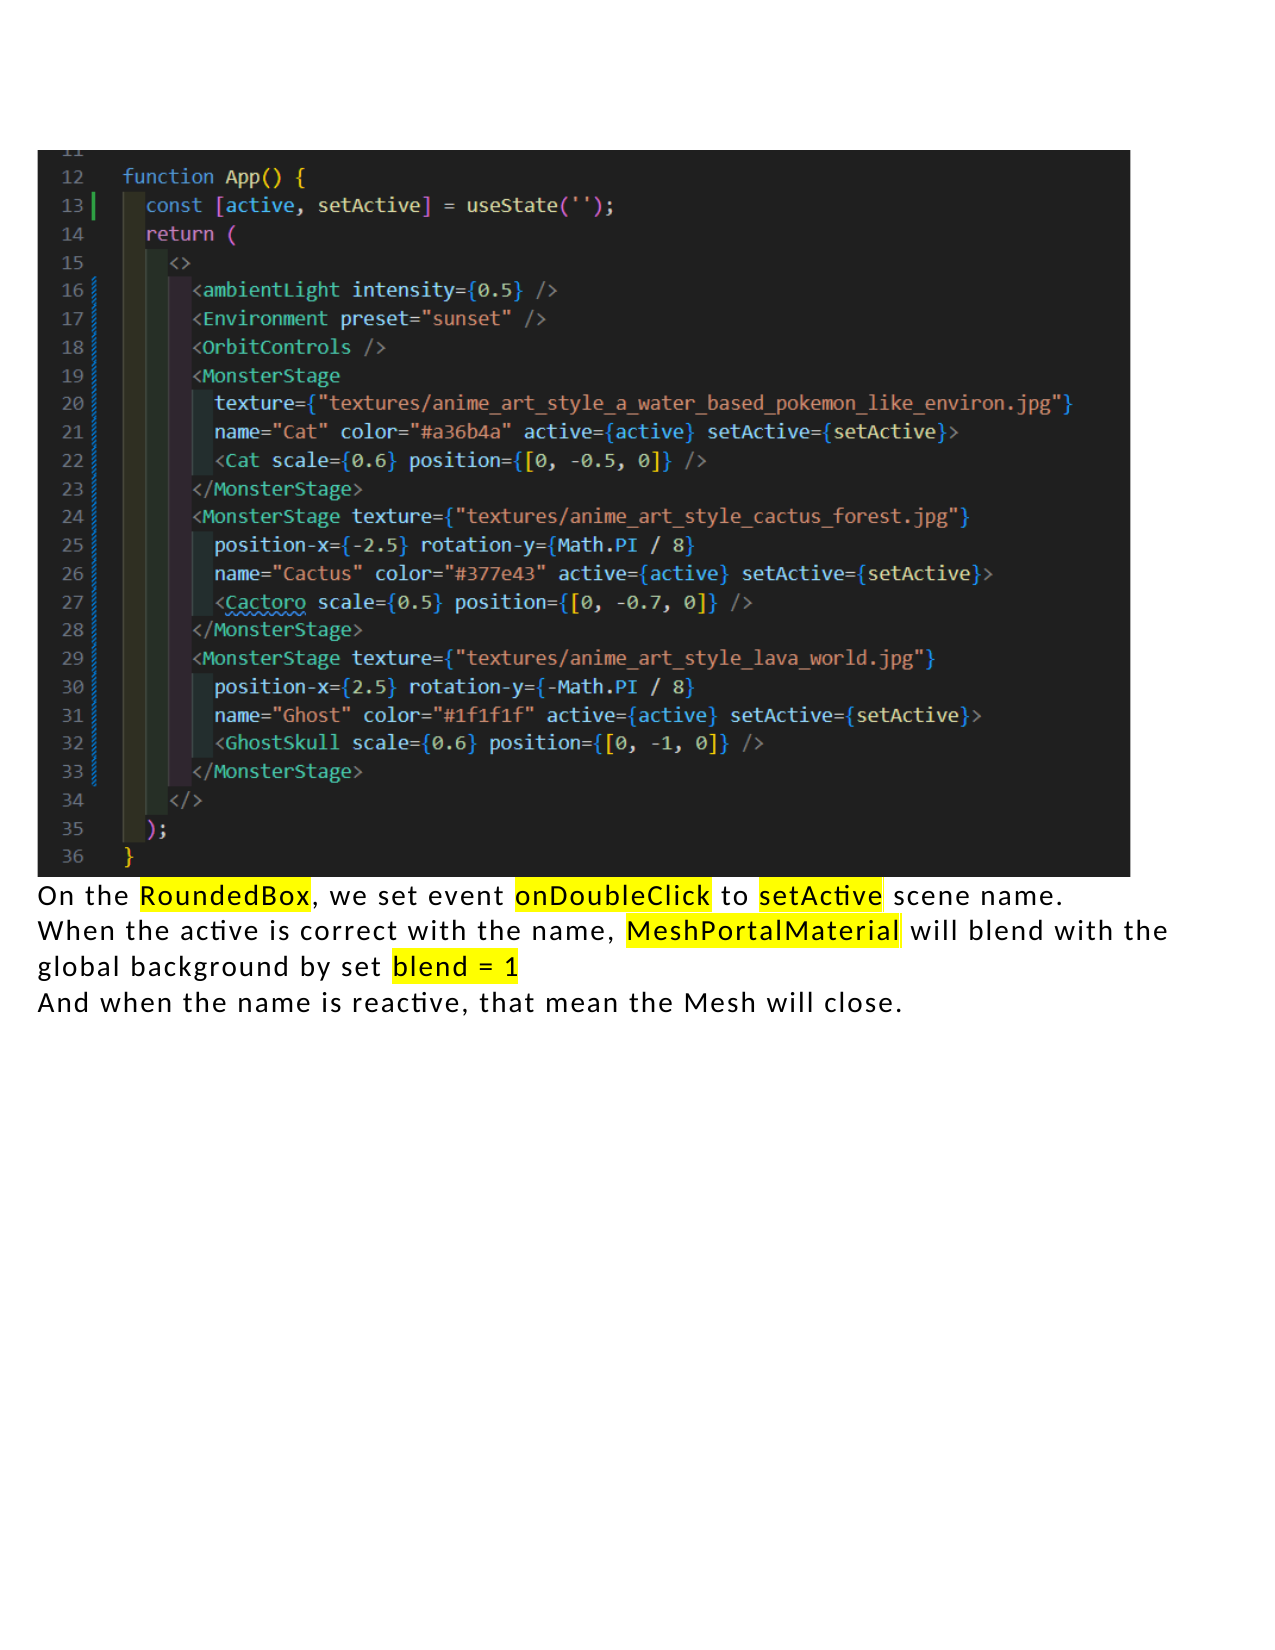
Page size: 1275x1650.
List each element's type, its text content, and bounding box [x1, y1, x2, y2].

text On the RoundedBox, we set event onDoubleClick to setActive scene name. [311, 877, 515, 912]
text When the active is correct with the name, MeshPortalMaterial will blend with the global background by set blend = 1 [37, 912, 1237, 984]
text And when the name is reactive, that mean the Mesh will close. [37, 984, 1237, 1019]
text On the RoundedBox, we set event onDoubleClick to setActive scene name. [884, 877, 1237, 912]
picture [37, 150, 1131, 877]
